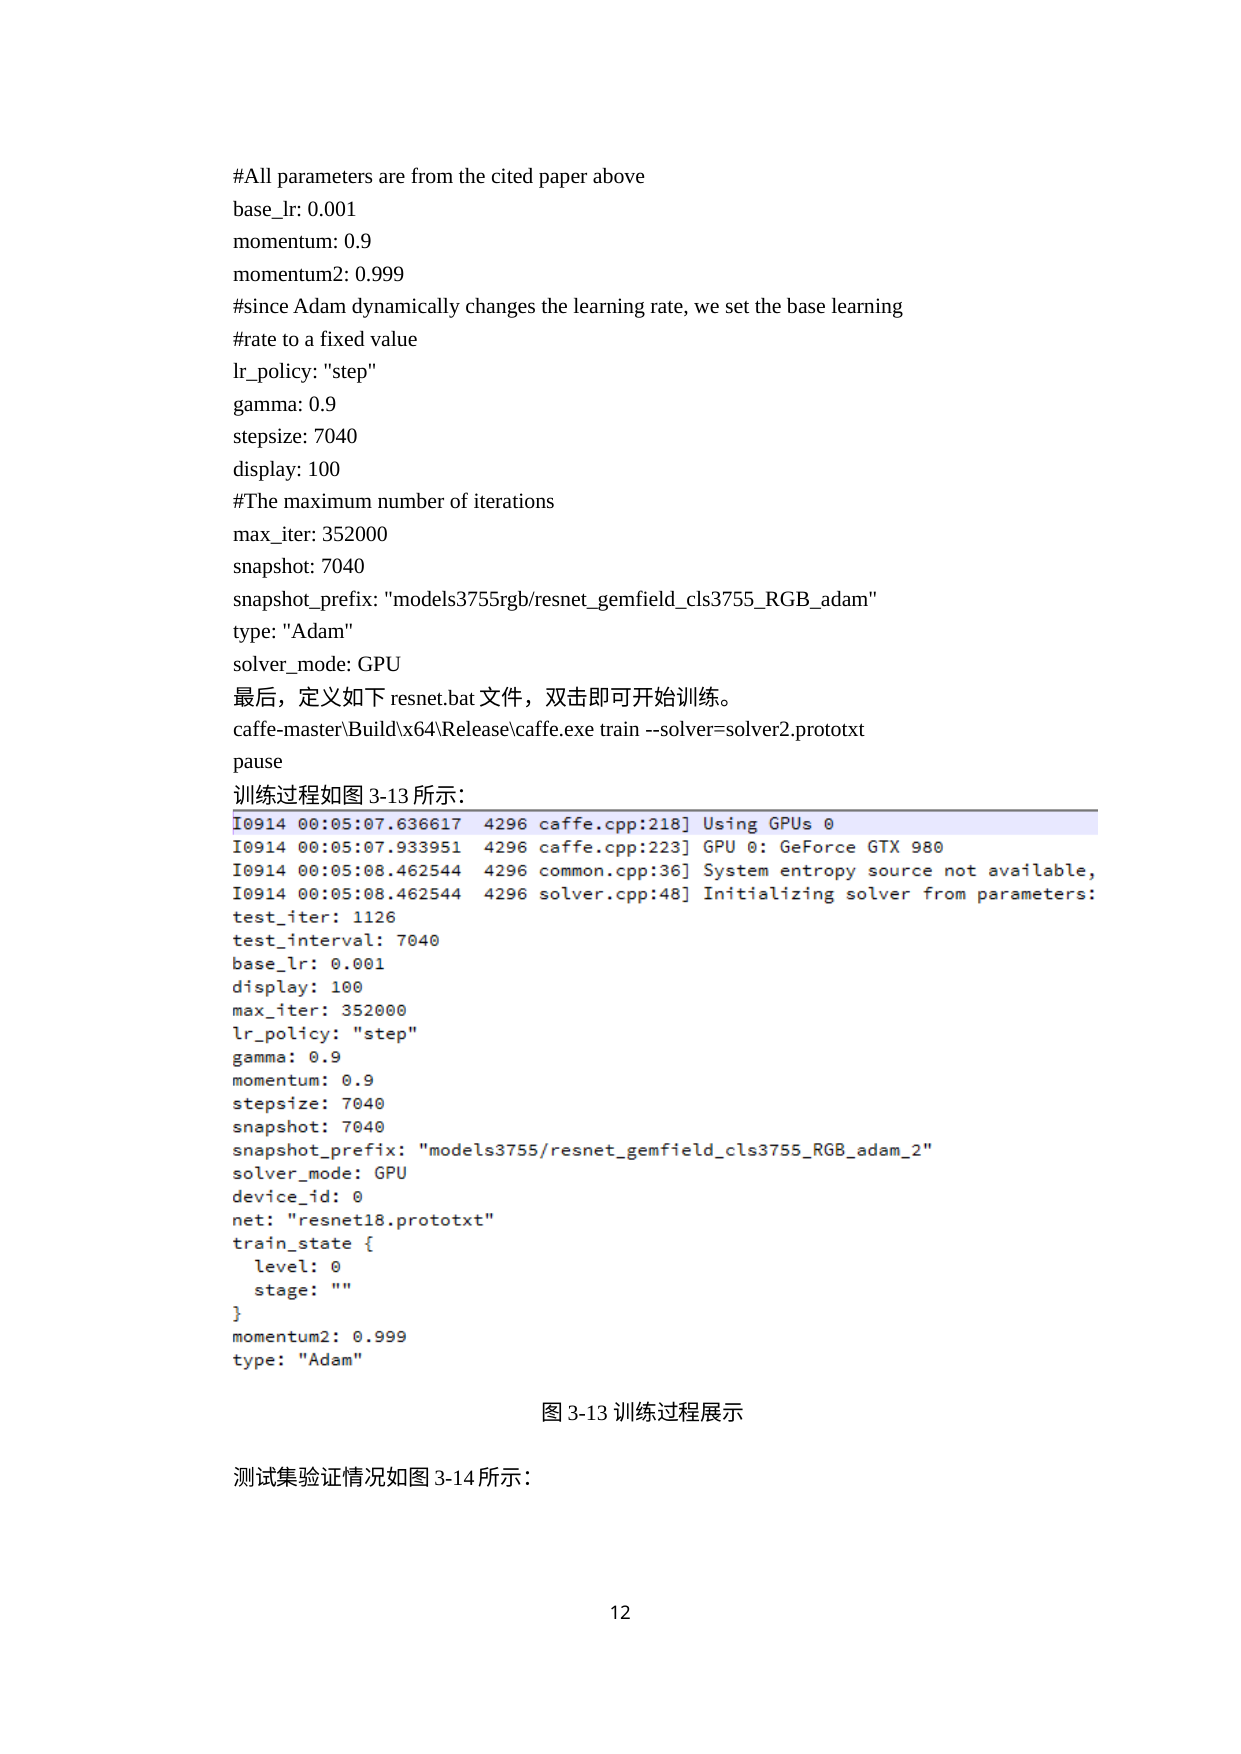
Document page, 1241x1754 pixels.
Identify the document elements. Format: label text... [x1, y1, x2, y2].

text 训练过程如图3-13所示： [187, 777, 1053, 810]
text #rate to a fixed value [187, 322, 1053, 355]
text #since Adam dynamically changes the learning rate, we set the base learning [187, 290, 1053, 322]
text pause [187, 745, 1053, 777]
text 最后，定义如下resnet.bat文件，双击即可开始训练。 [187, 680, 1053, 712]
text 图3-13 训练过程展示 [187, 1395, 1053, 1427]
text #The maximum number of iterations [187, 485, 1053, 517]
text momentum: 0.9 [187, 225, 1053, 257]
text 测试集验证情况如图3-14所示： [187, 1460, 1053, 1492]
text snapshot_prefix: "models3755rgb/resnet_gemfield_cls3755_RGB_adam" [187, 582, 1053, 615]
text stepsize: 7040 [187, 420, 1053, 452]
text caffe-master\Build\x64\Release\caffe.exe train --solver=solver2.prototxt [187, 712, 1053, 745]
text base_lr: 0.001 [187, 192, 1053, 225]
text type: "Adam" [187, 615, 1053, 647]
text momentum2: 0.999 [187, 257, 1053, 290]
text lr_policy: "step" [187, 355, 1053, 387]
text solver_mode: GPU [187, 647, 1053, 680]
text #All parameters are from the cited paper above [187, 160, 1053, 192]
text gamma: 0.9 [187, 387, 1053, 420]
text max_iter: 352000 [187, 517, 1053, 550]
picture [232, 809, 1098, 1371]
text snapshot: 7040 [187, 550, 1053, 582]
text display: 100 [187, 452, 1053, 485]
